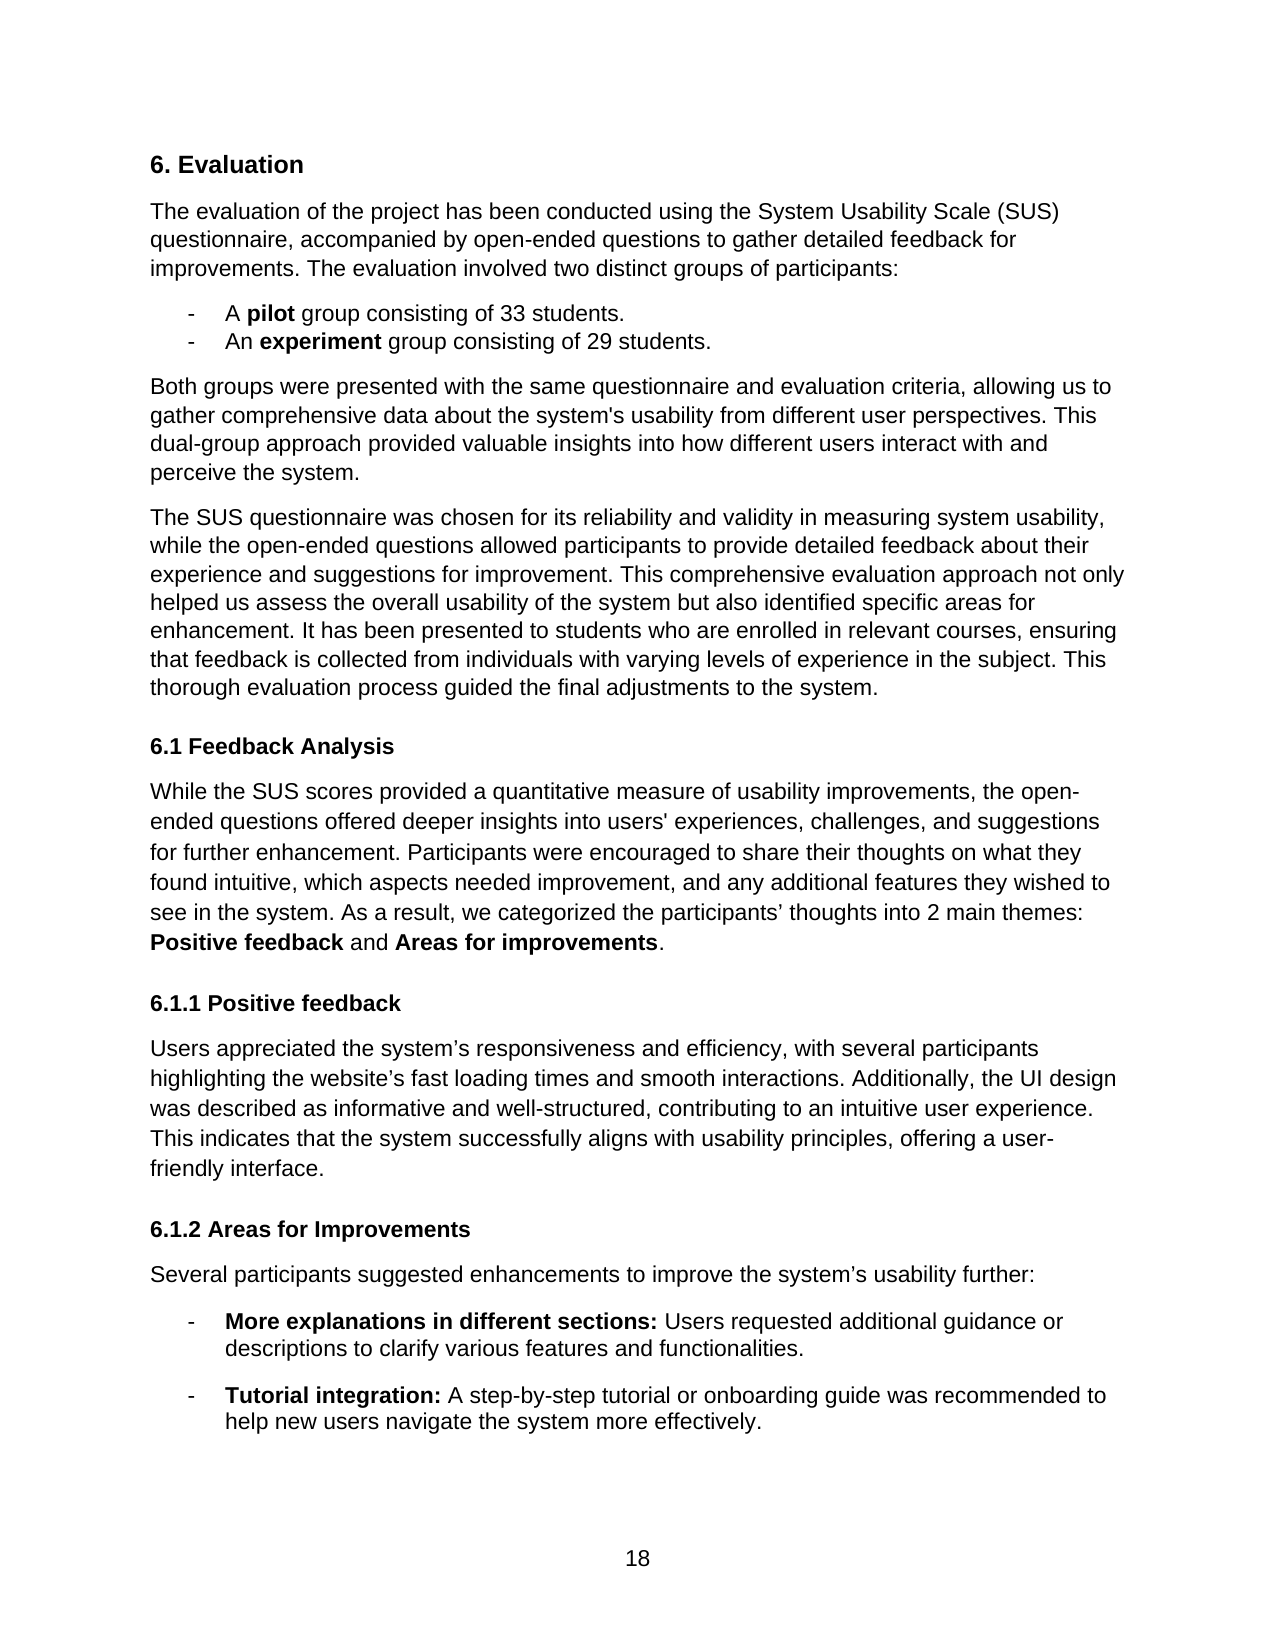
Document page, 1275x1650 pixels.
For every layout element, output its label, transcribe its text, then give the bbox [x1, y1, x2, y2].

list Tutorial integration: A step-by-step tutorial or onboarding guide was recommended to help new users navigate the system more effectively. [187, 1382, 1125, 1434]
text Both groups were presented with the same questionnaire and evaluation criteria, allowing us to gather comprehensive data about the system's usability from different user perspectives. This dual-group approach provided valuable insights into how different users interact with and perceive the system. [150, 373, 1125, 485]
text Several participants suggested enhancements to improve the system’s usability further: [150, 1261, 1125, 1287]
subtitle 6. Evaluation [150, 150, 1125, 179]
list A pilot group consisting of 33 students. [187, 300, 1125, 326]
list More explanations in different sections: Users requested additional guidance or descriptions to clarify various features and functionalities. [187, 1308, 1125, 1361]
text The evaluation of the project has been conducted using the System Usability Scale (SUS) questionnaire, accompanied by open-ended questions to gather detailed feedback for improvements. The evaluation involved two distinct groups of participants: [150, 198, 1125, 281]
text The SUS questionnaire was chosen for its reliability and validity in measuring system usability, while the open-ended questions allowed participants to provide detailed feedback about their experience and suggestions for improvement. This comprehensive evaluation approach not only helped us assess the overall usability of the system but also identified specific areas for enhancement. It has been presented to students who are enrolled in relevant courses, ensuring that feedback is collected from individuals with varying levels of experience in the subject. This thorough evaluation process guided the final adjustments to the system. [150, 504, 1125, 701]
text This indicates that the system successfully aligns with usability principles, offering a user-friendly interface. [150, 1125, 1125, 1182]
text While the SUS scores provided a quantitative measure of usability improvements, the open-ended questions offered deeper insights into users' experiences, challenges, and suggestions for further enhancement. Participants were encouraged to share their thoughts on what they found intuitive, which aspects needed improvement, and any additional features they wished to see in the system. As a result, we categorized the participants’ thoughts into 2 main themes: Positive feedback and Areas for improvements. [150, 778, 1125, 955]
text Users appreciated the system’s responsiveness and efficiency, with several participants highlighting the website’s fast loading times and smooth interactions. Additionally, the UI design was described as informative and well-structured, contributing to an intuitive user experience. [150, 1034, 1125, 1121]
subtitle 6.1 Feedback Analysis [150, 733, 1125, 759]
list An experiment group consisting of 29 students. [187, 328, 1125, 354]
subtitle 6.1.1 Positive feedback [150, 989, 1125, 1016]
subtitle 6.1.2 Areas for Improvements [150, 1216, 1125, 1242]
